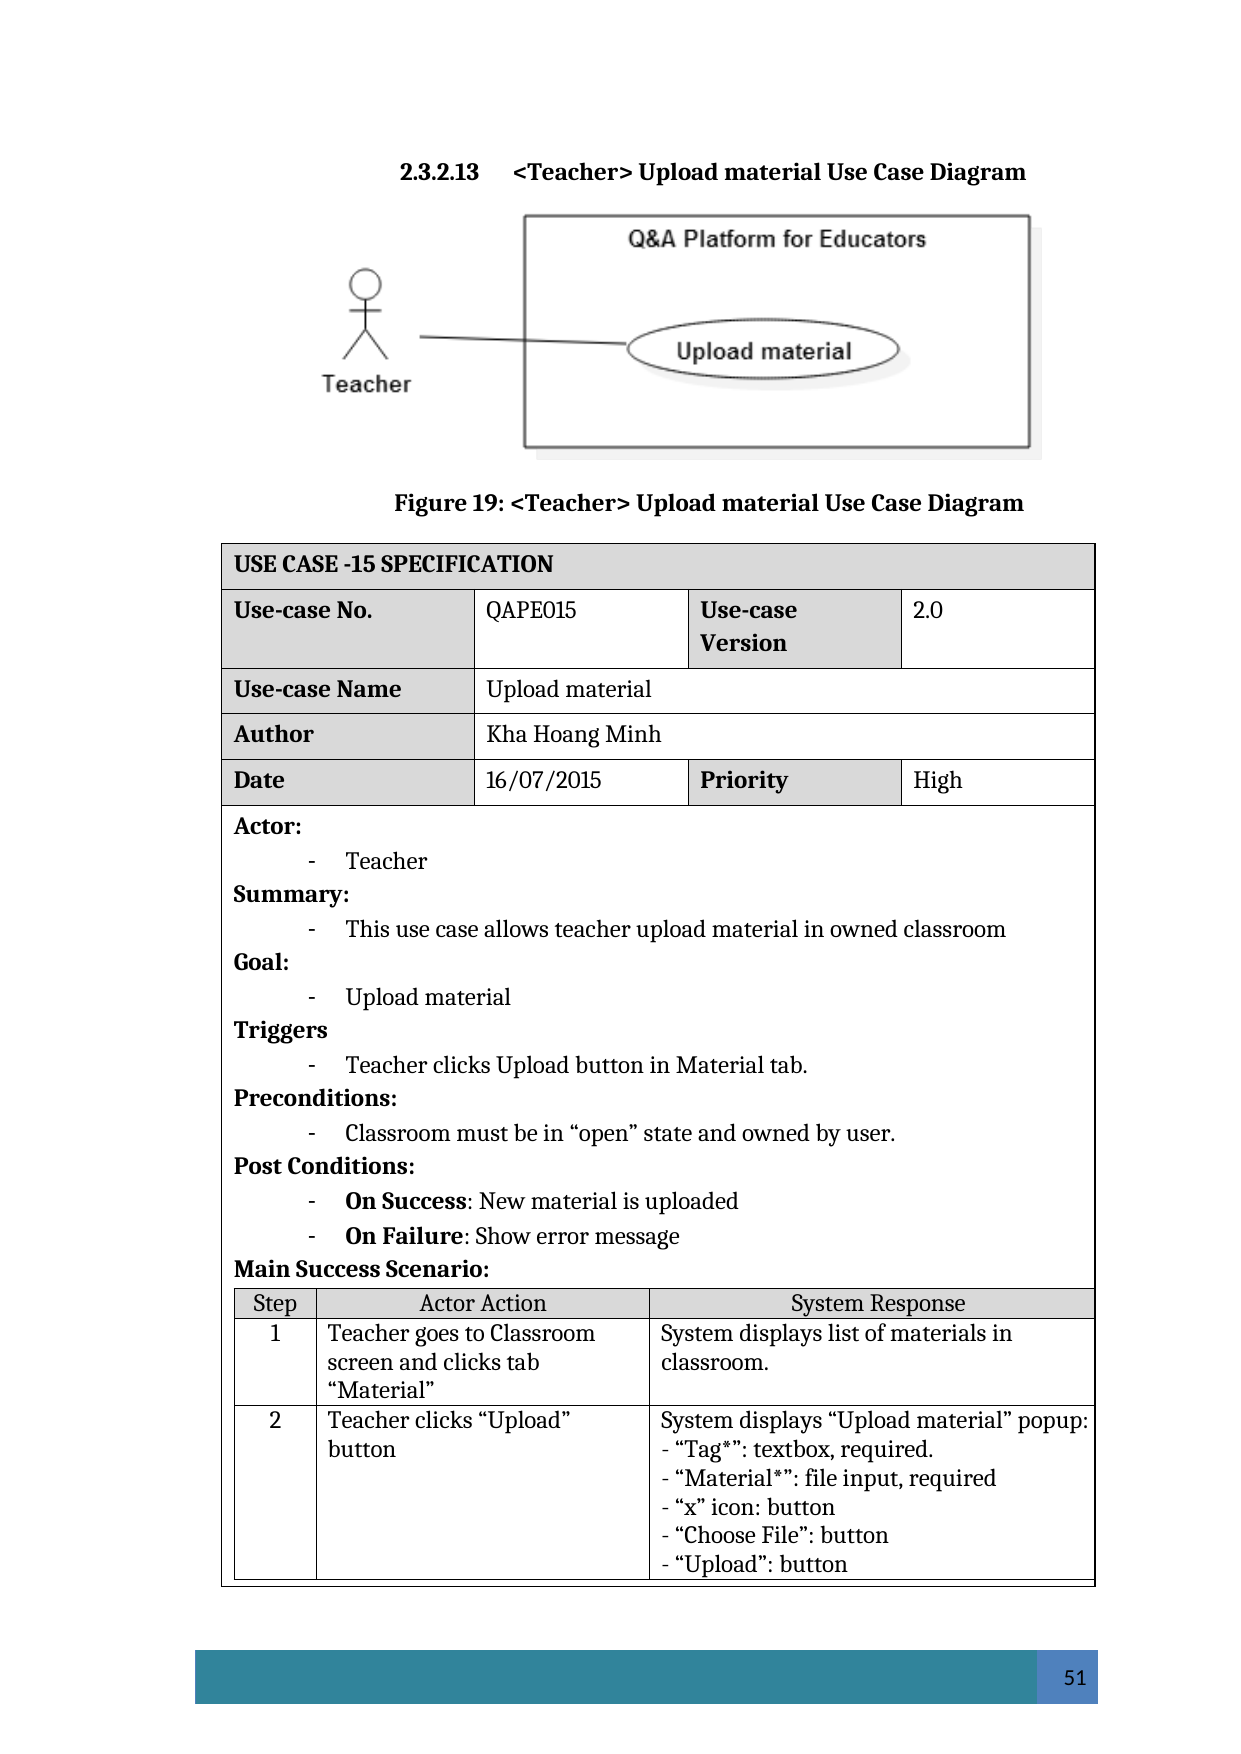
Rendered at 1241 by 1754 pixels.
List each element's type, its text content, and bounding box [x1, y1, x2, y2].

table_cell Author [222, 714, 474, 759]
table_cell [222, 806, 1094, 1586]
table_cell Upload material [475, 669, 1094, 713]
table_cell Use-case Version [689, 590, 901, 668]
table_cell Use-case Name [222, 669, 474, 713]
picture [296, 199, 1047, 465]
text Figure 19: <Teacher> Upload material Use Case Diagram [222, 489, 1122, 518]
table_cell Use-case No. [222, 590, 474, 668]
table_cell Kha Hoang Minh [475, 714, 1094, 759]
subtitle <Teacher> Upload material Use Case Diagram [400, 158, 1122, 187]
table_cell 2.0 [902, 590, 1094, 668]
table_header USE CASE -15 SPECIFICATION [222, 544, 1094, 589]
table_cell High [902, 760, 1094, 805]
table_cell QAPE015 [475, 590, 688, 668]
table_cell 16/07/2015 [475, 760, 688, 805]
table_cell Priority [689, 760, 901, 805]
table_cell Date [222, 760, 474, 805]
